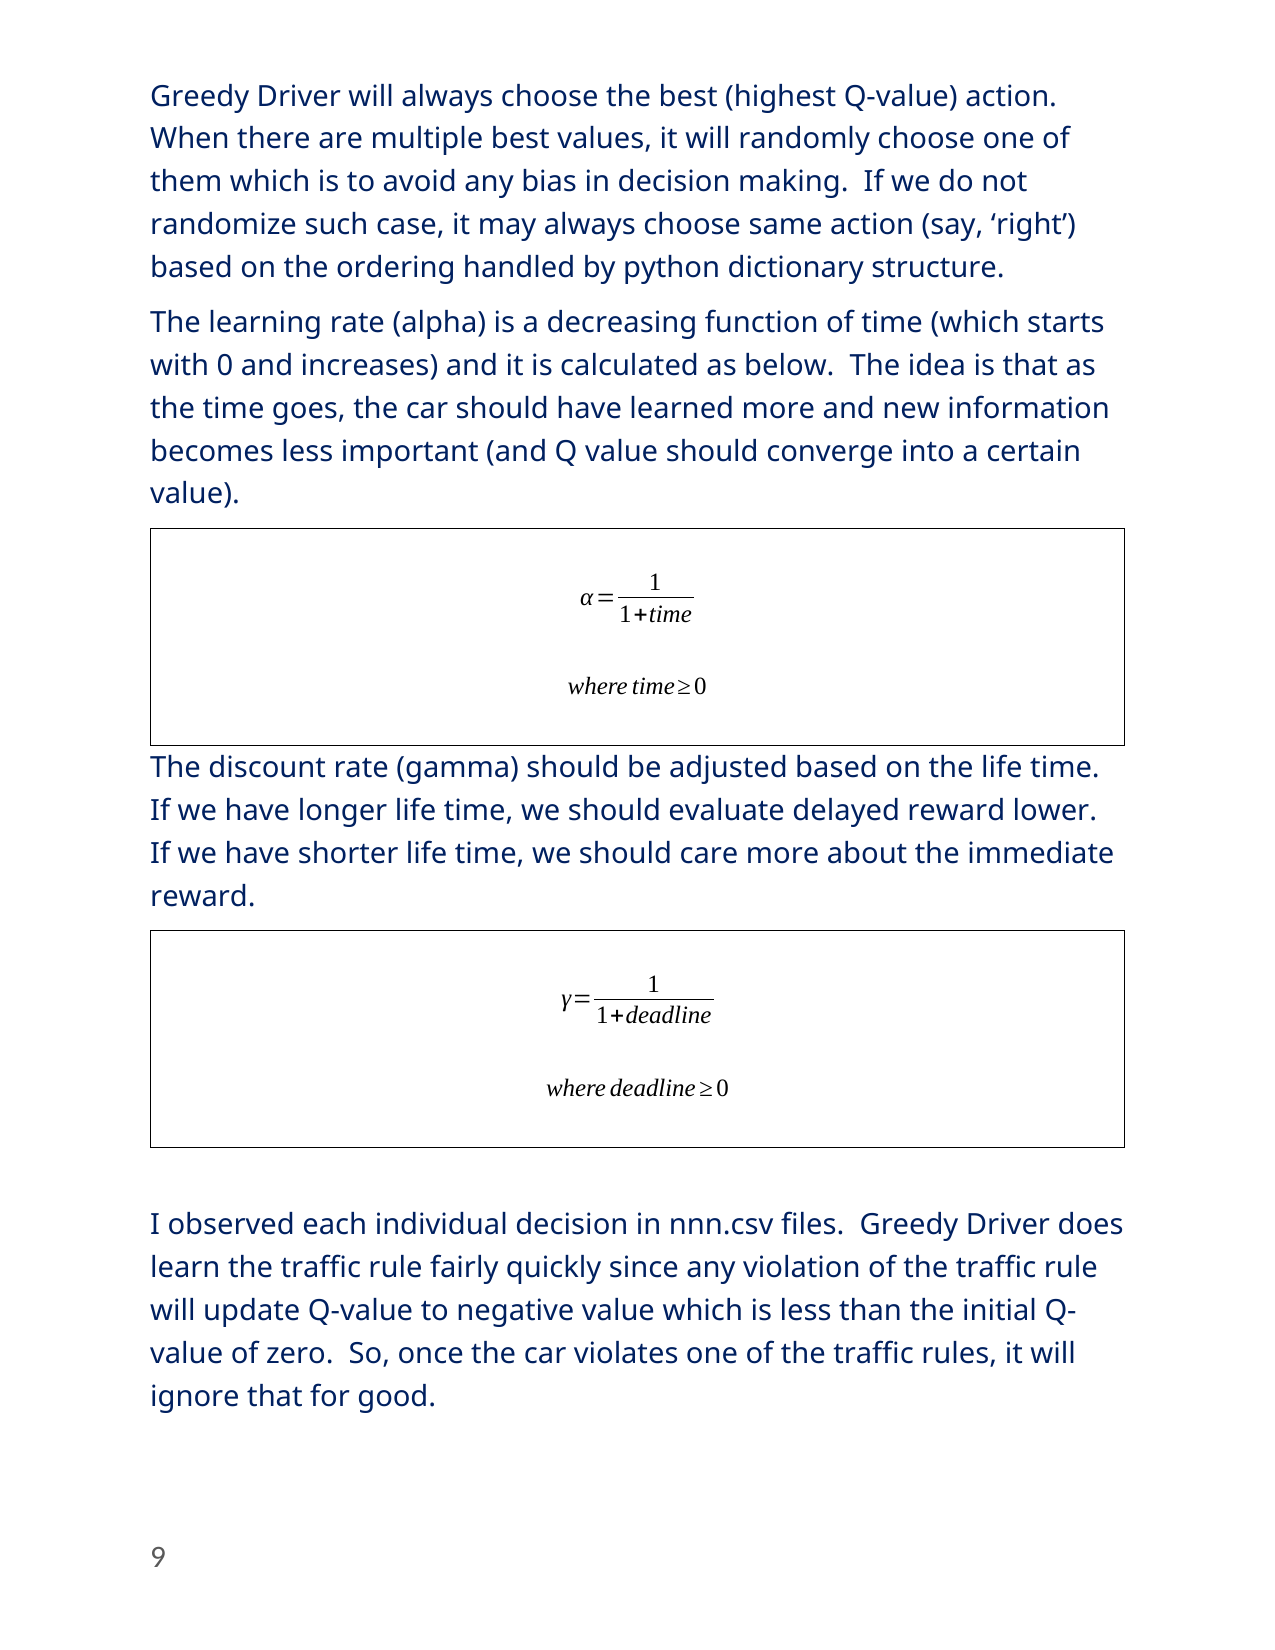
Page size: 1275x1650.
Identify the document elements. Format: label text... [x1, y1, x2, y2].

table_header [151, 529, 1124, 745]
text The learning rate (alpha) is a decreasing function of time (which starts with 0 and increases) and it is calculated as below. The idea is that as the time goes, the car should have learned more and new information becomes less important (and Q value should converge into a certain value). [150, 302, 1125, 512]
text The discount rate (gamma) should be adjusted based on the life time. If we have longer life time, we should evaluate delayed reward lower. If we have shorter life time, we should care more about the immediate reward. [150, 746, 1125, 914]
text Greedy Driver will always choose the best (highest Q-value) action. When there are multiple best values, it will randomly choose one of them which is to avoid any bias in decision making. If we do not randomize such case, it may always choose same action (say, ‘right’) based on the ordering handled by python dictionary structure. [150, 75, 1125, 286]
text I observed each individual decision in nnn.csv files. Greedy Driver does learn the traffic rule fairly quickly since any violation of the traffic rule will update Q-value to negative value which is less than the initial Q-value of zero. So, once the car violates one of the traffic rules, it will ignore that for good. [150, 1204, 1125, 1414]
table_header [151, 931, 1124, 1147]
